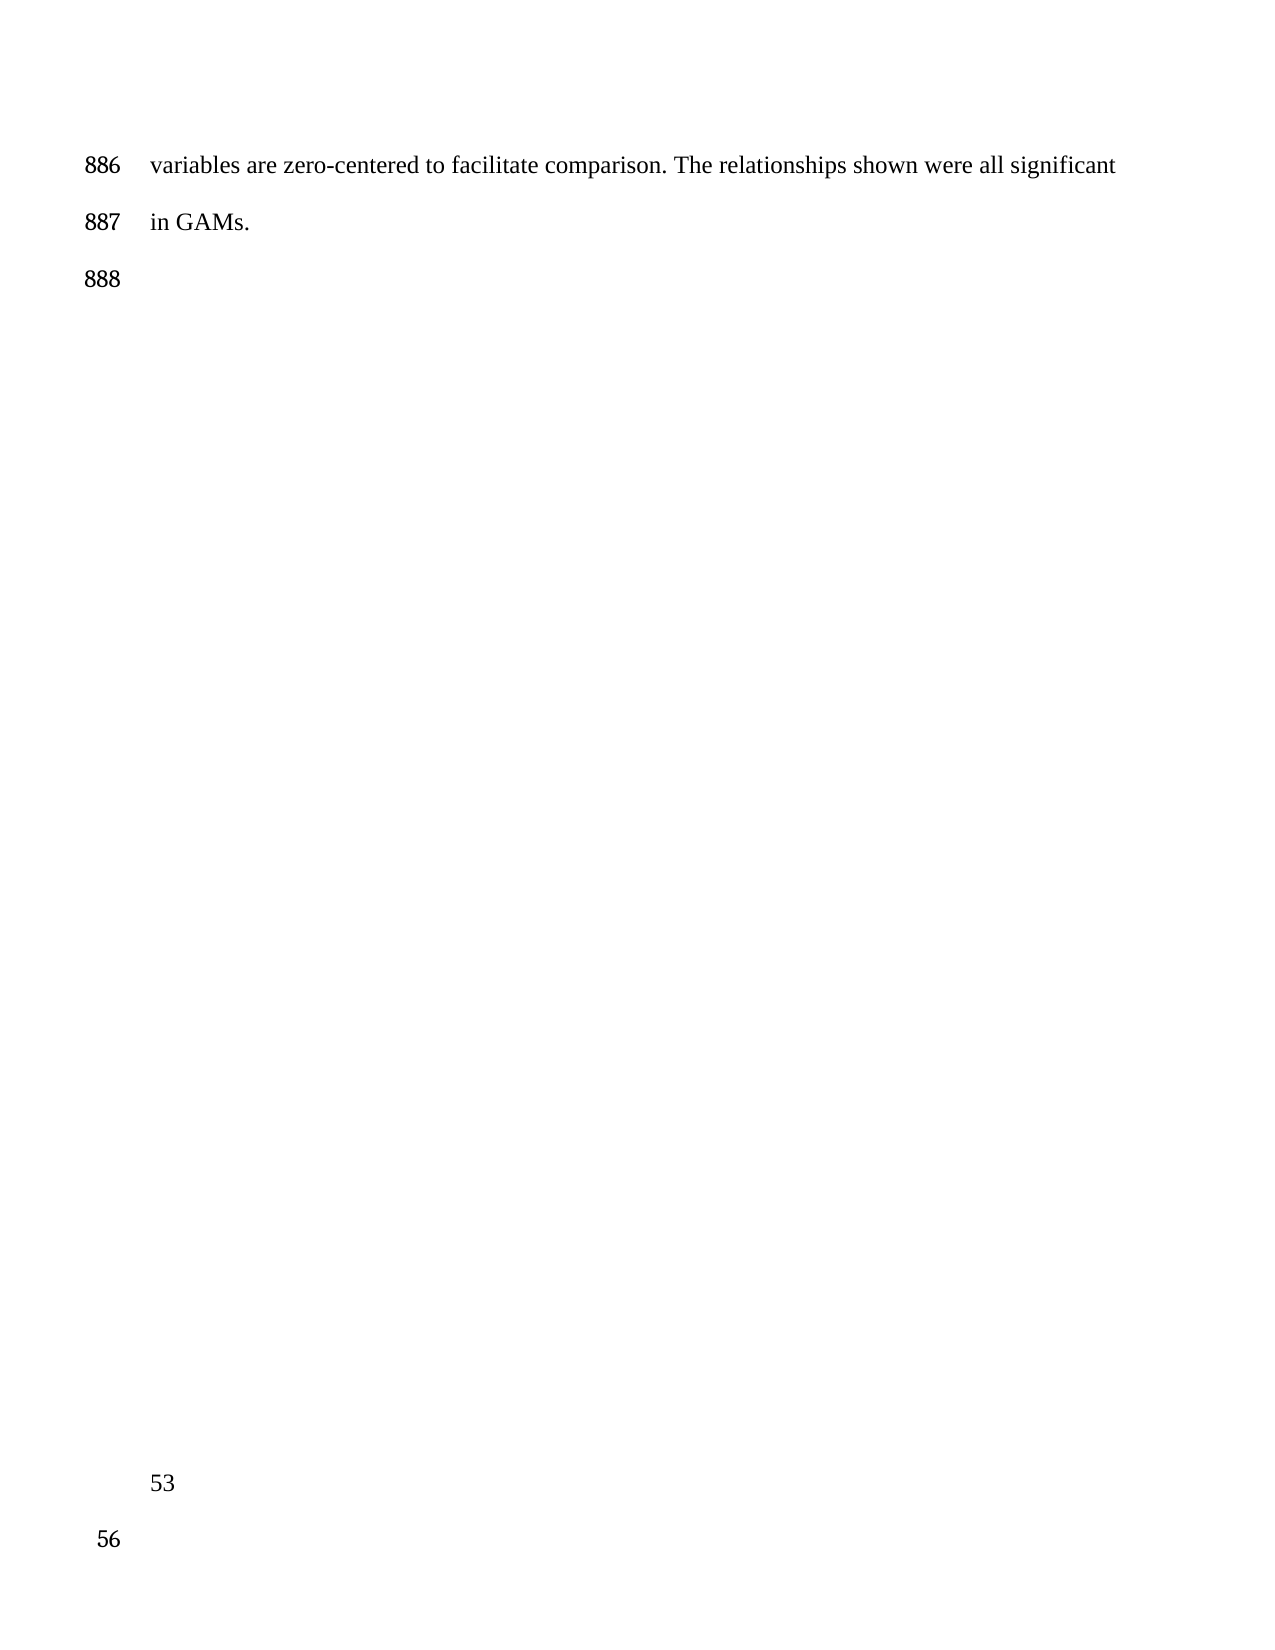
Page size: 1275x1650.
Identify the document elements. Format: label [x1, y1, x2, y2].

text [150, 150, 1125, 236]
